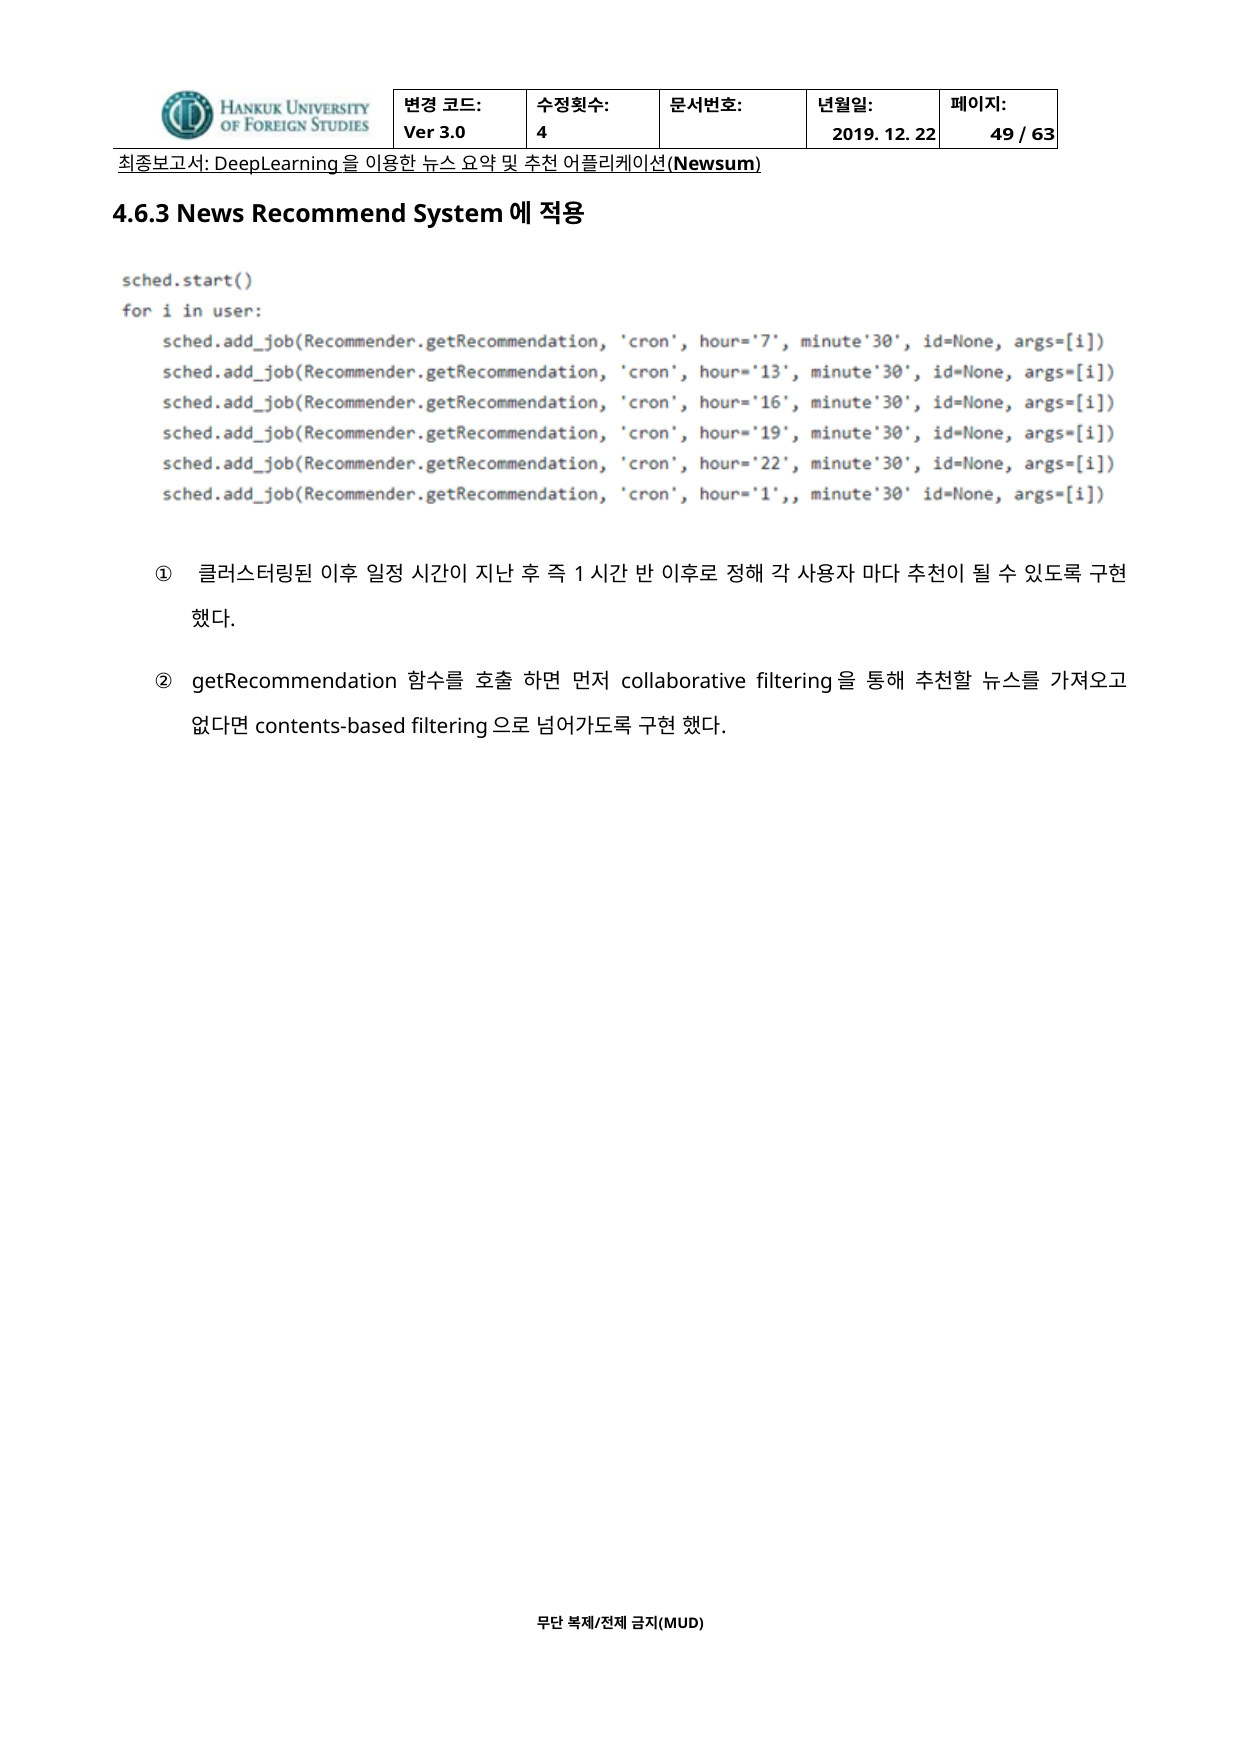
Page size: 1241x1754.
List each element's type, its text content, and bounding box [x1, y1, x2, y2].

text 4.6.3 News Recommend System에 적용 [112, 194, 1128, 230]
list getRecommendation 함수를 호출 하면 먼저 collaborative filtering을 통해 추천할 뉴스를 가져오고 없다면 contents-based filtering으로 넘어가도록 구현 했다. [154, 664, 1128, 740]
picture [112, 264, 1129, 526]
list 클러스터링된 이후 일정 시간이 지난 후 즉 1시간 반 이후로 정해 각 사용자 마다 추천이 될 수 있도록 구현 했다. [154, 557, 1128, 633]
picture [159, 89, 377, 144]
